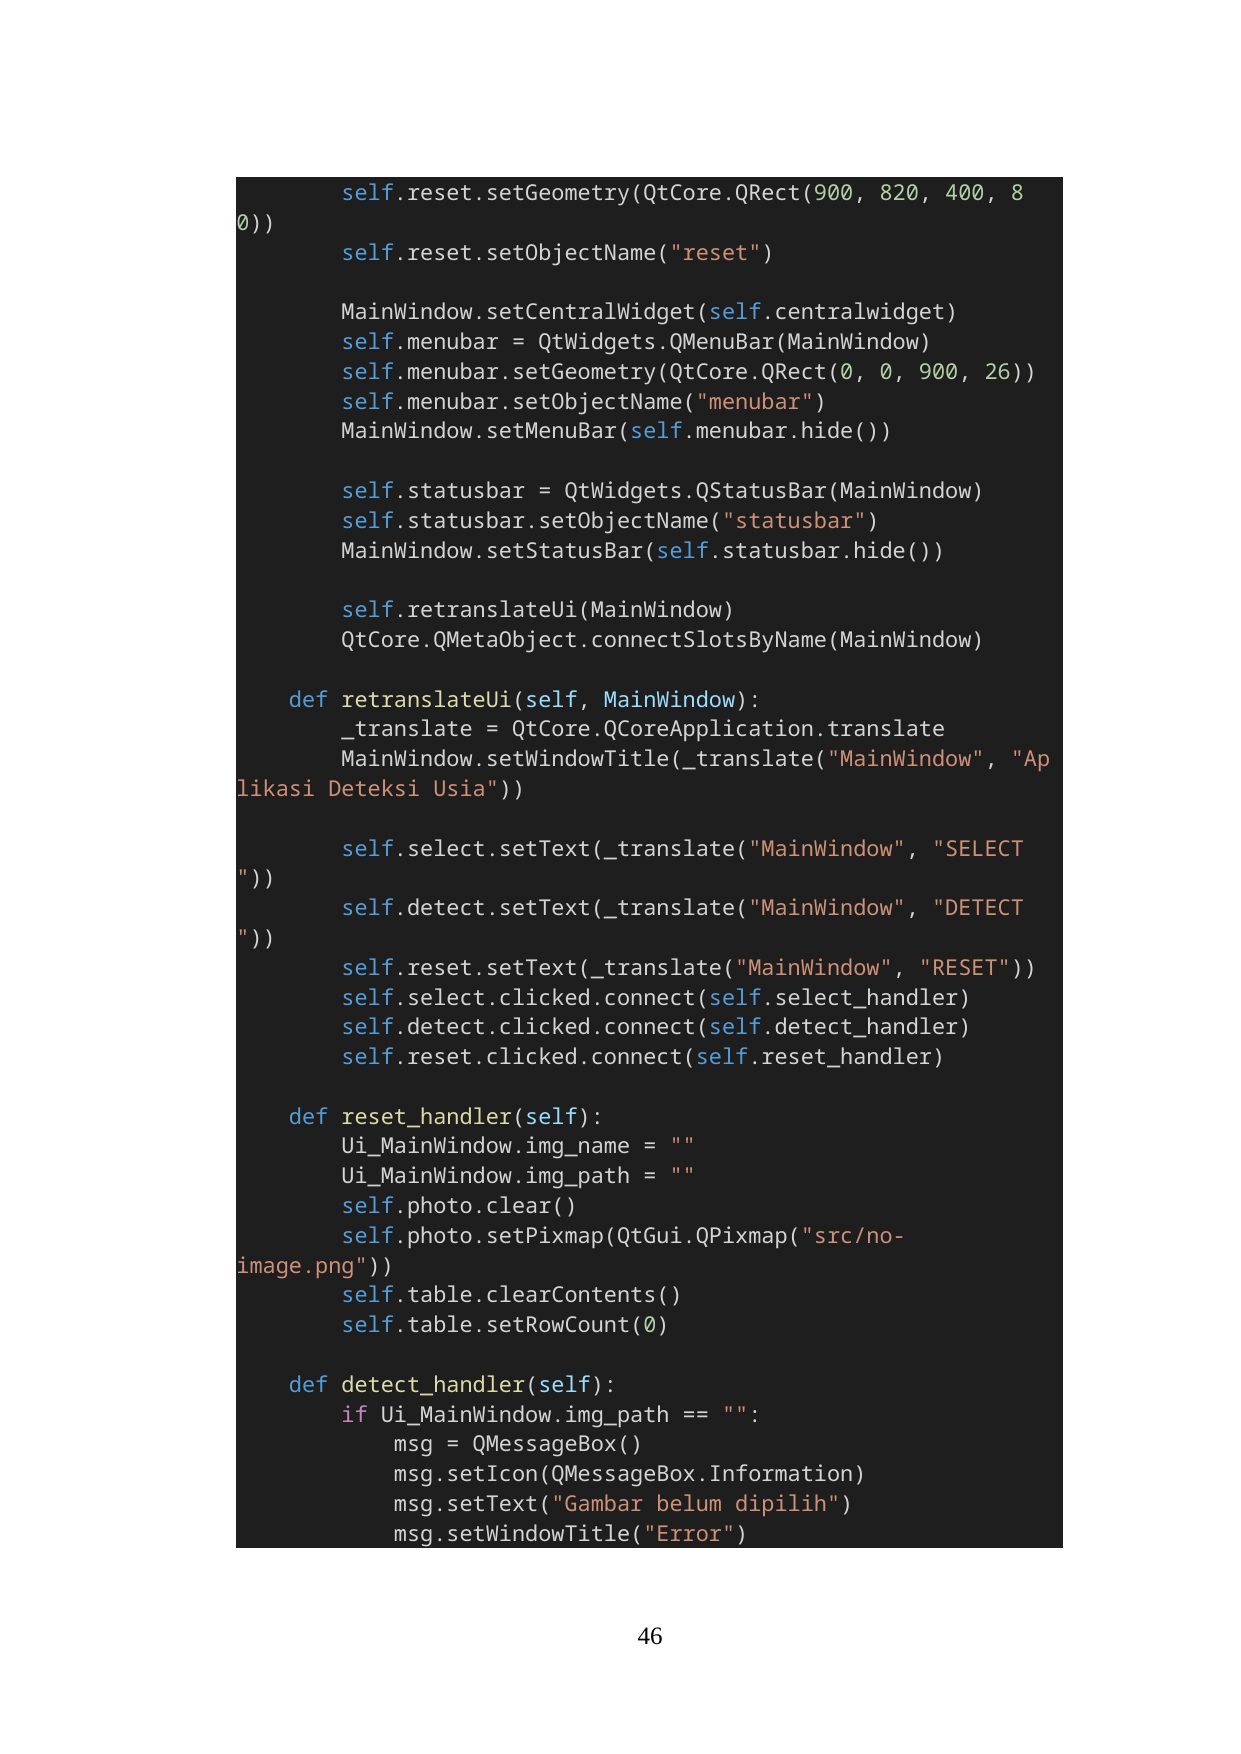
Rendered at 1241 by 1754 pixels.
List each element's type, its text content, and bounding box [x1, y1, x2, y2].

text self.menubar.setObjectName("menubar") [236, 386, 1063, 416]
text MainWindow.setCentralWidget(self.centralwidget) [236, 296, 1063, 326]
text def detect_handler(self): [236, 1369, 1063, 1399]
text self.reset.setObjectName("reset") [236, 237, 1063, 267]
text msg = QMessageBox() [236, 1428, 1063, 1458]
text self.table.clearContents() [236, 1279, 1063, 1309]
text self.photo.setPixmap(QtGui.QPixmap("src/no-image.png")) [236, 1220, 1063, 1279]
text msg.setIcon(QMessageBox.Information) [236, 1458, 1063, 1488]
text if Ui_MainWindow.img_path == "": [236, 1399, 1063, 1428]
text self.reset.setGeometry(QtCore.QRect(900, 820, 400, 80)) [236, 177, 1063, 237]
text self.photo.clear() [236, 1190, 1063, 1220]
text MainWindow.setStatusBar(self.statusbar.hide()) [236, 535, 1063, 564]
text self.reset.setText(_translate("MainWindow", "RESET")) [236, 952, 1063, 982]
text self.statusbar = QtWidgets.QStatusBar(MainWindow) [236, 475, 1063, 505]
text msg.setWindowTitle("Error") [236, 1518, 1063, 1548]
text self.detect.clicked.connect(self.detect_handler) [236, 1011, 1063, 1041]
text self.statusbar.setObjectName("statusbar") [236, 505, 1063, 535]
text self.menubar = QtWidgets.QMenuBar(MainWindow) [236, 326, 1063, 356]
text _translate = QtCore.QCoreApplication.translate [236, 713, 1063, 743]
text msg.setText("Gambar belum dipilih") [236, 1488, 1063, 1518]
text self.detect.setText(_translate("MainWindow", "DETECT")) [236, 892, 1063, 952]
text self.retranslateUi(MainWindow) [236, 594, 1063, 624]
text self.select.setText(_translate("MainWindow", "SELECT")) [236, 833, 1063, 892]
text Ui_MainWindow.img_path = "" [236, 1160, 1063, 1190]
text self.select.clicked.connect(self.select_handler) [236, 982, 1063, 1011]
text def retranslateUi(self, MainWindow): [236, 684, 1063, 713]
text self.table.setRowCount(0) [236, 1309, 1063, 1339]
text Ui_MainWindow.img_name = "" [236, 1131, 1063, 1160]
text MainWindow.setMenuBar(self.menubar.hide()) [236, 416, 1063, 445]
text QtCore.QMetaObject.connectSlotsByName(MainWindow) [236, 624, 1063, 654]
text self.menubar.setGeometry(QtCore.QRect(0, 0, 900, 26)) [236, 356, 1063, 386]
text MainWindow.setWindowTitle(_translate("MainWindow", "Aplikasi Deteksi Usia")) [236, 743, 1063, 803]
text def reset_handler(self): [236, 1101, 1063, 1131]
text self.reset.clicked.connect(self.reset_handler) [236, 1041, 1063, 1071]
